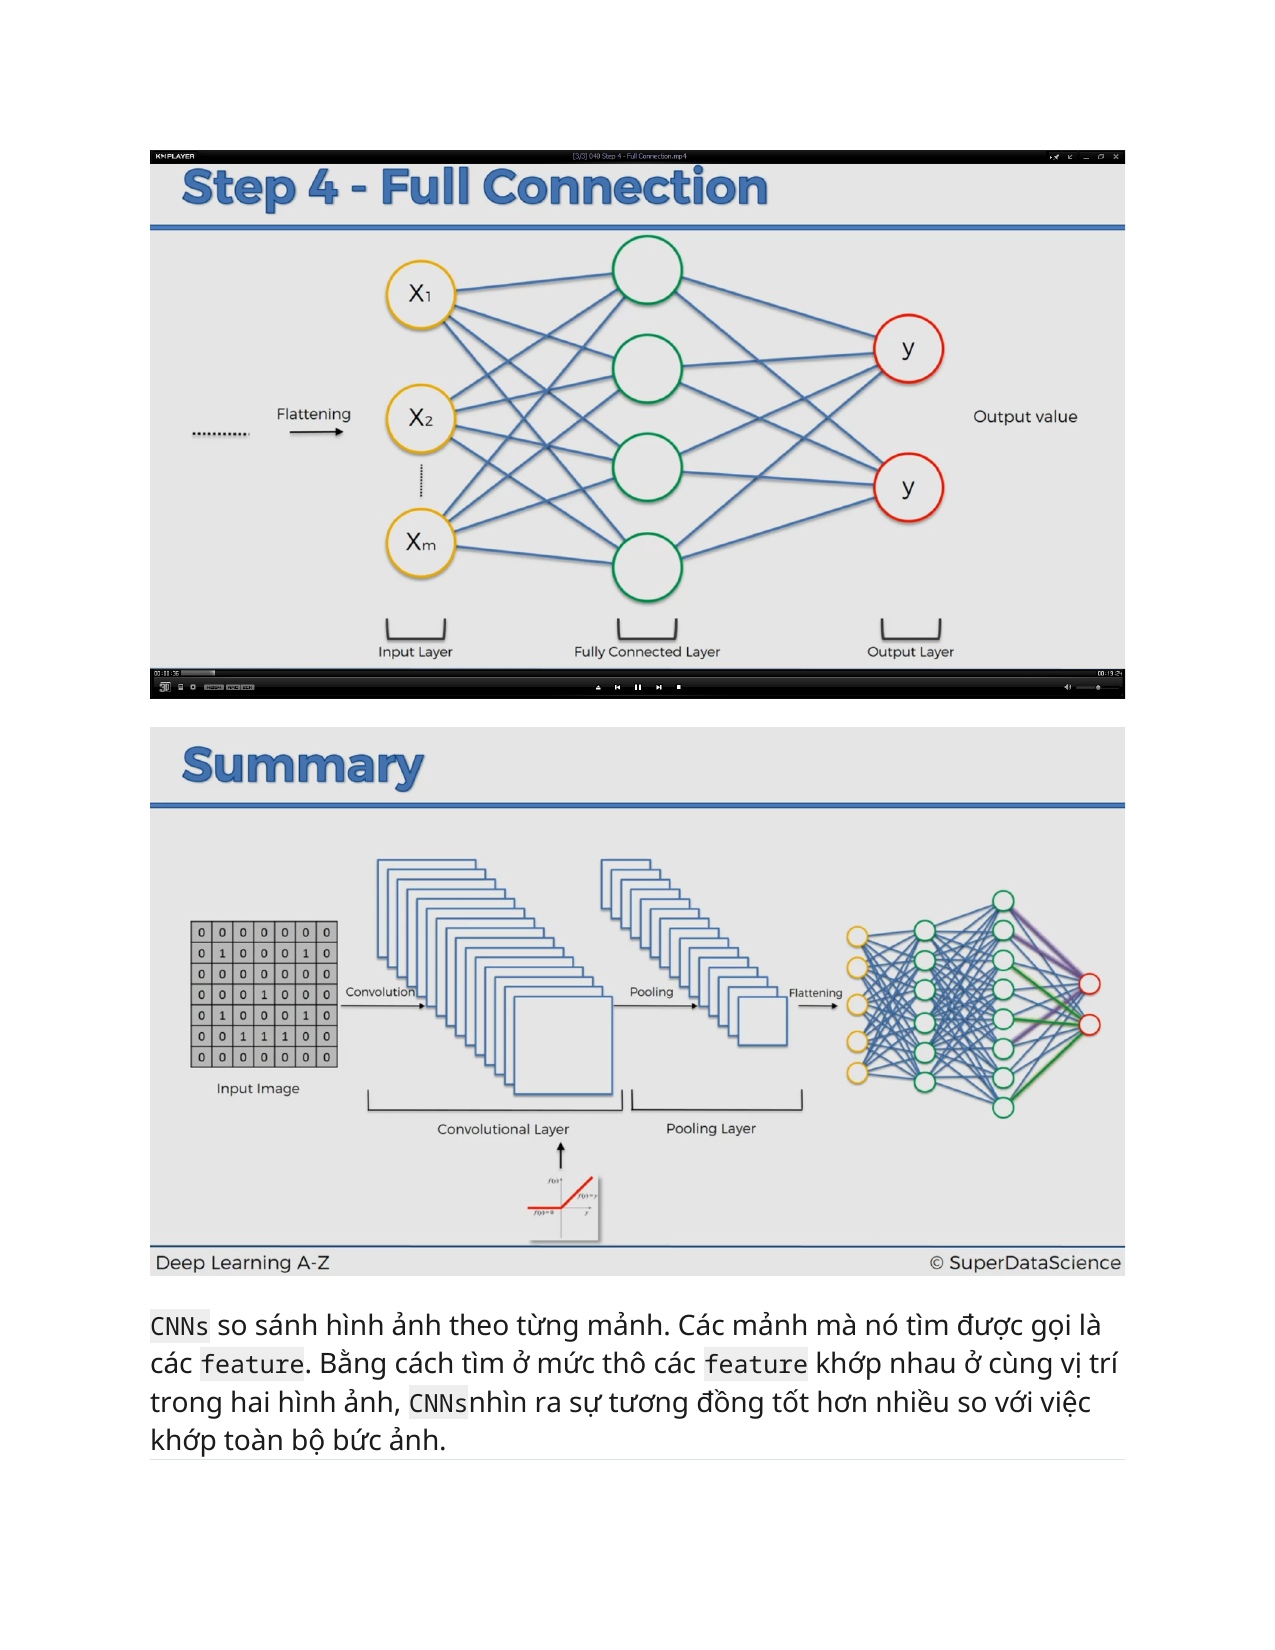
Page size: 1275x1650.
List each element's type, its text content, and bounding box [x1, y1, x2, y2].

subtitle CNNs so sánh hình ảnh theo từng mảnh. Các mảnh mà nó tìm được gọi là các feature. Bằng cách tìm ở mức thô các feature khớp nhau ở cùng vị trí trong hai hình ảnh, CNNsnhìn ra sự tương đồng tốt hơn nhiều so với việc khớp toàn bộ bức ảnh. [150, 1305, 1125, 1459]
picture [150, 150, 1125, 699]
picture [150, 727, 1125, 1276]
